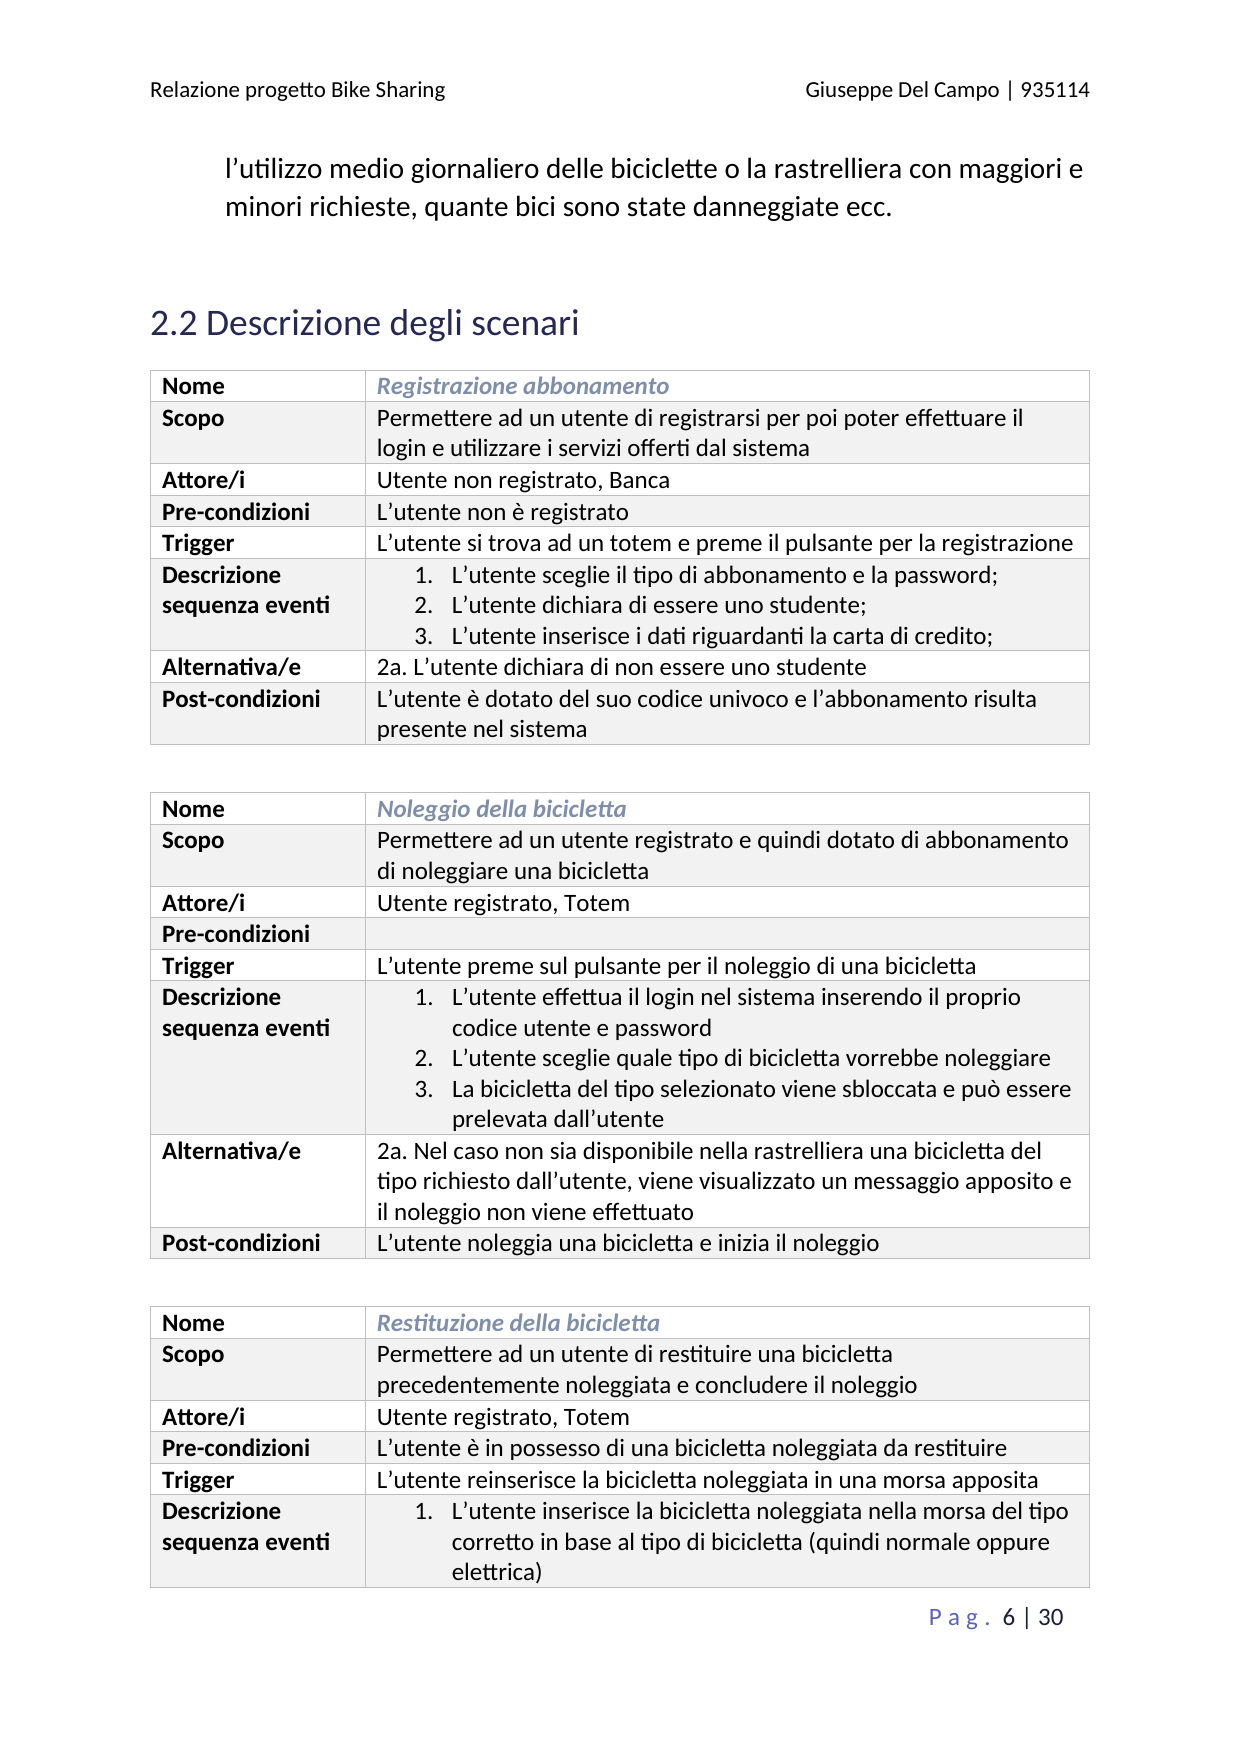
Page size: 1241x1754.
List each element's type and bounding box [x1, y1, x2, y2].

list [187, 150, 1090, 224]
